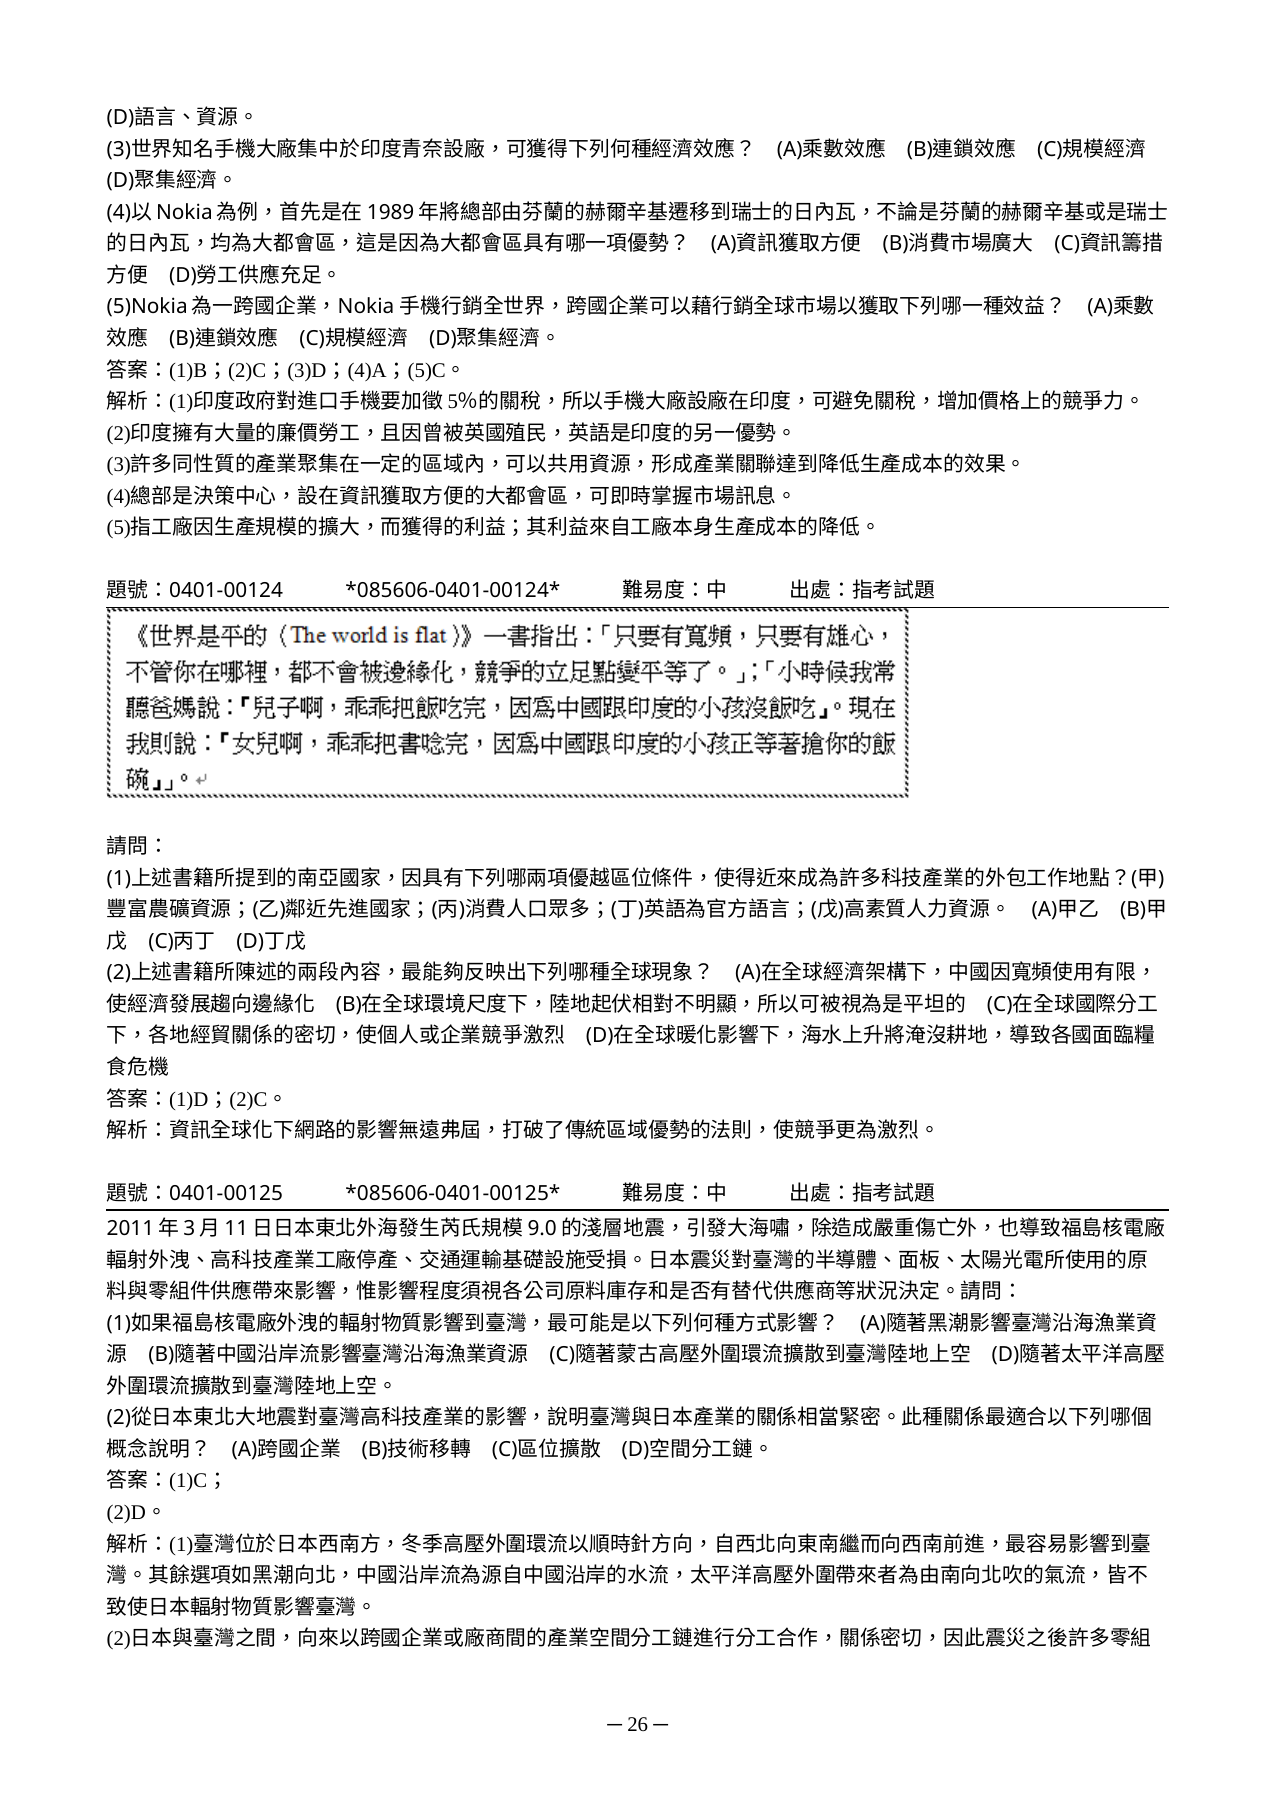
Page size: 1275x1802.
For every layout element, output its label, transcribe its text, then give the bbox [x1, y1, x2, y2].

text 題號：0401-00125 *085606-0401-00125* 難易度：中 出處：指考試題 [106, 1176, 1169, 1209]
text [106, 100, 1169, 352]
text 題號：0401-00124 *085606-0401-00124* 難易度：中 出處：指考試題 [106, 573, 1169, 607]
picture [106, 608, 913, 804]
text 答案：(1)C； (2)D。 [106, 1463, 1169, 1526]
text 日本東北外海發生芮氏規模9.0的淺層地震，引發大海嘯，除造成嚴重傷亡外，也導致福島核電廠輻射外洩、高科技產業工廠停產、交通運輸基礎設施受損。日本震災對臺灣的半導體、面板、太陽光電所使用的原料與零組件供應帶來影響，惟影響程度須視各公司原料庫存和是否有替代供應商等狀況決定。請問： (1)如果福島核電廠外洩的輻射物質影響到臺灣，最可能是以下列何種方式影響？ (A)隨著黑潮影響臺灣沿海漁業資源 (B)隨著中國沿岸流影響臺灣沿海漁業資源 (C)隨著蒙古高壓外圍環流擴散到臺灣陸地上空 (D)隨著太平洋高壓外圍環流擴散到臺灣陸地上空。 (2)從日本東北大地震對臺灣高科技產業的影響，說明臺灣與日本產業的關係相當緊密。此種關係最適合以下列哪個概念說明？ (A)跨國企業 (B)技術移轉 (C)區位擴散 (D)空間分工鏈。 [106, 1211, 1169, 1463]
text 解析：(1)印度政府對進口手機要加徵5％的關稅，所以手機大廠設廠在印度，可避免關稅，增加價格上的競爭力。 (2)印度擁有大量的廉價勞工，且因曾被英國殖民，英語是印度的另一優勢。 (3)許多同性質的產業聚集在一定的區域內，可以共用資源，形成產業關聯達到降低生產成本的效果。 (4)總部是決策中心，設在資訊獲取方便的大都會區，可即時掌握市場訊息。 (5)指工廠因生產規模的擴大，而獲得的利益；其利益來自工廠本身生產成本的降低。 [106, 384, 1169, 542]
text 答案：(1)B；(2)C；(3)D；(4)A；(5)C。 [106, 352, 1169, 384]
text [106, 1526, 1169, 1652]
text 答案：(1)D；(2)C。 [106, 1081, 1169, 1113]
text 解析：資訊全球化下網路的影響無遠弗屆，打破了傳統區域優勢的法則，使競爭更為激烈。 [106, 1113, 1169, 1144]
